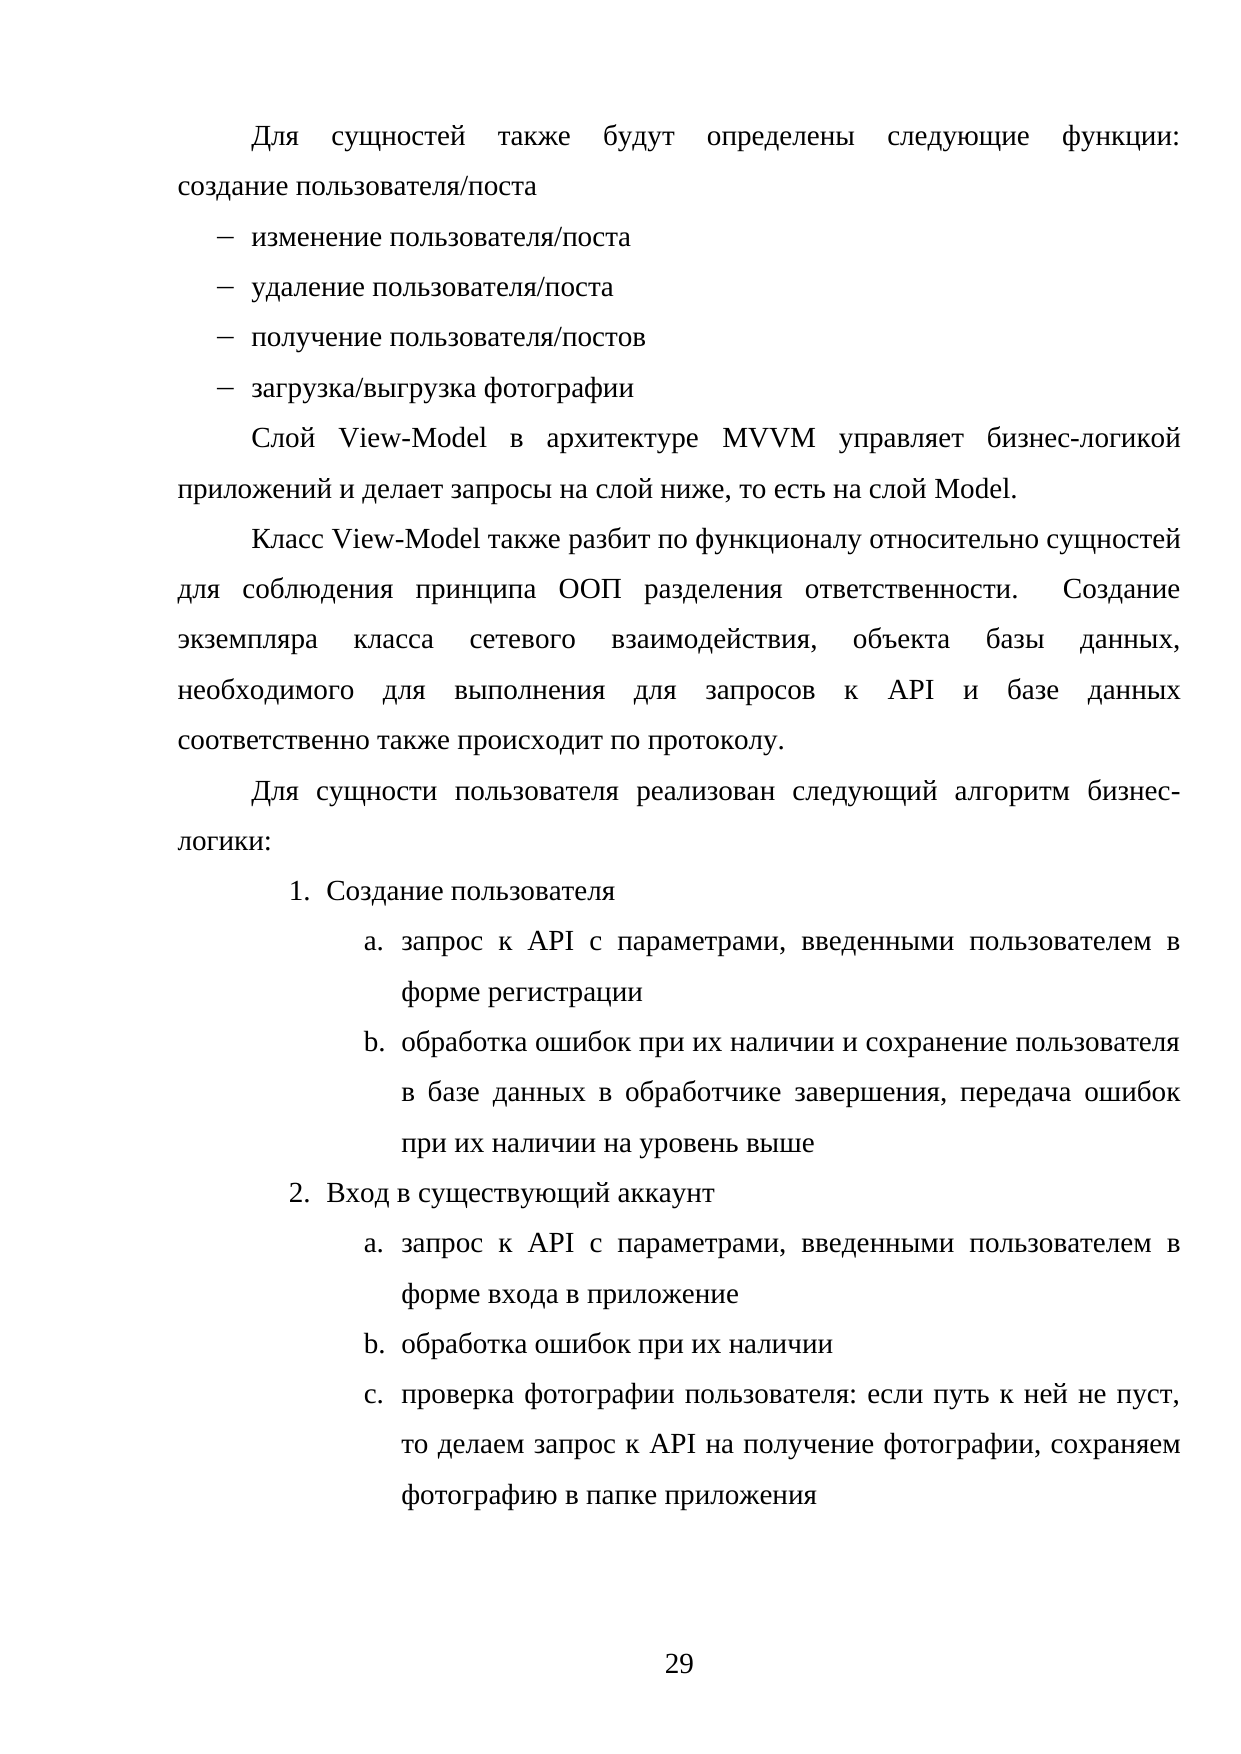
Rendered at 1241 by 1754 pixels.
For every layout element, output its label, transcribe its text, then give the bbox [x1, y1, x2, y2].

list изменение пользователя/поста [213, 219, 1181, 252]
text Для сущности пользователя реализован следующий алгоритм бизнес-логики: [177, 773, 1181, 856]
list обработка ошибок при их наличии и сохранение пользователя в базе данных в обработчике завершения, передача ошибок при их наличии на уровень выше [363, 1024, 1181, 1158]
list обработка ошибок при их наличии [363, 1326, 1181, 1359]
list получение пользователя/постов [213, 319, 1181, 353]
list проверка фотографии пользователя: если путь к ней не пуст, то делаем запрос к API на получение фотографии, сохраняем фотографию в папке приложения [363, 1376, 1181, 1511]
text Для сущностей также будут определены следующие функции: создание пользователя/поста [177, 118, 1181, 202]
text Слой View-Model в архитектуре MVVM управляет бизнес-логикой приложений и делает запросы на слой ниже, то есть на слой Model. [177, 420, 1181, 504]
list Вход в существующий аккаунт [288, 1175, 1181, 1209]
list запрос к API с параметрами, введенными пользователем в форме входа в приложение [363, 1225, 1181, 1309]
list запрос к API с параметрами, введенными пользователем в форме регистрации [363, 923, 1181, 1007]
text Класс View-Model также разбит по функционалу относительно сущностей для соблюдения принципа ООП разделения ответственности. Создание экземпляра класса сетевого взаимодействия, объекта базы данных, необходимого для выполнения для запросов к API и базе данных соответственно также происходит по протоколу. [177, 521, 1181, 756]
list удаление пользователя/поста [213, 269, 1181, 303]
list загрузка/выгрузка фотографии [213, 370, 1181, 404]
list Создание пользователя [288, 873, 1181, 907]
